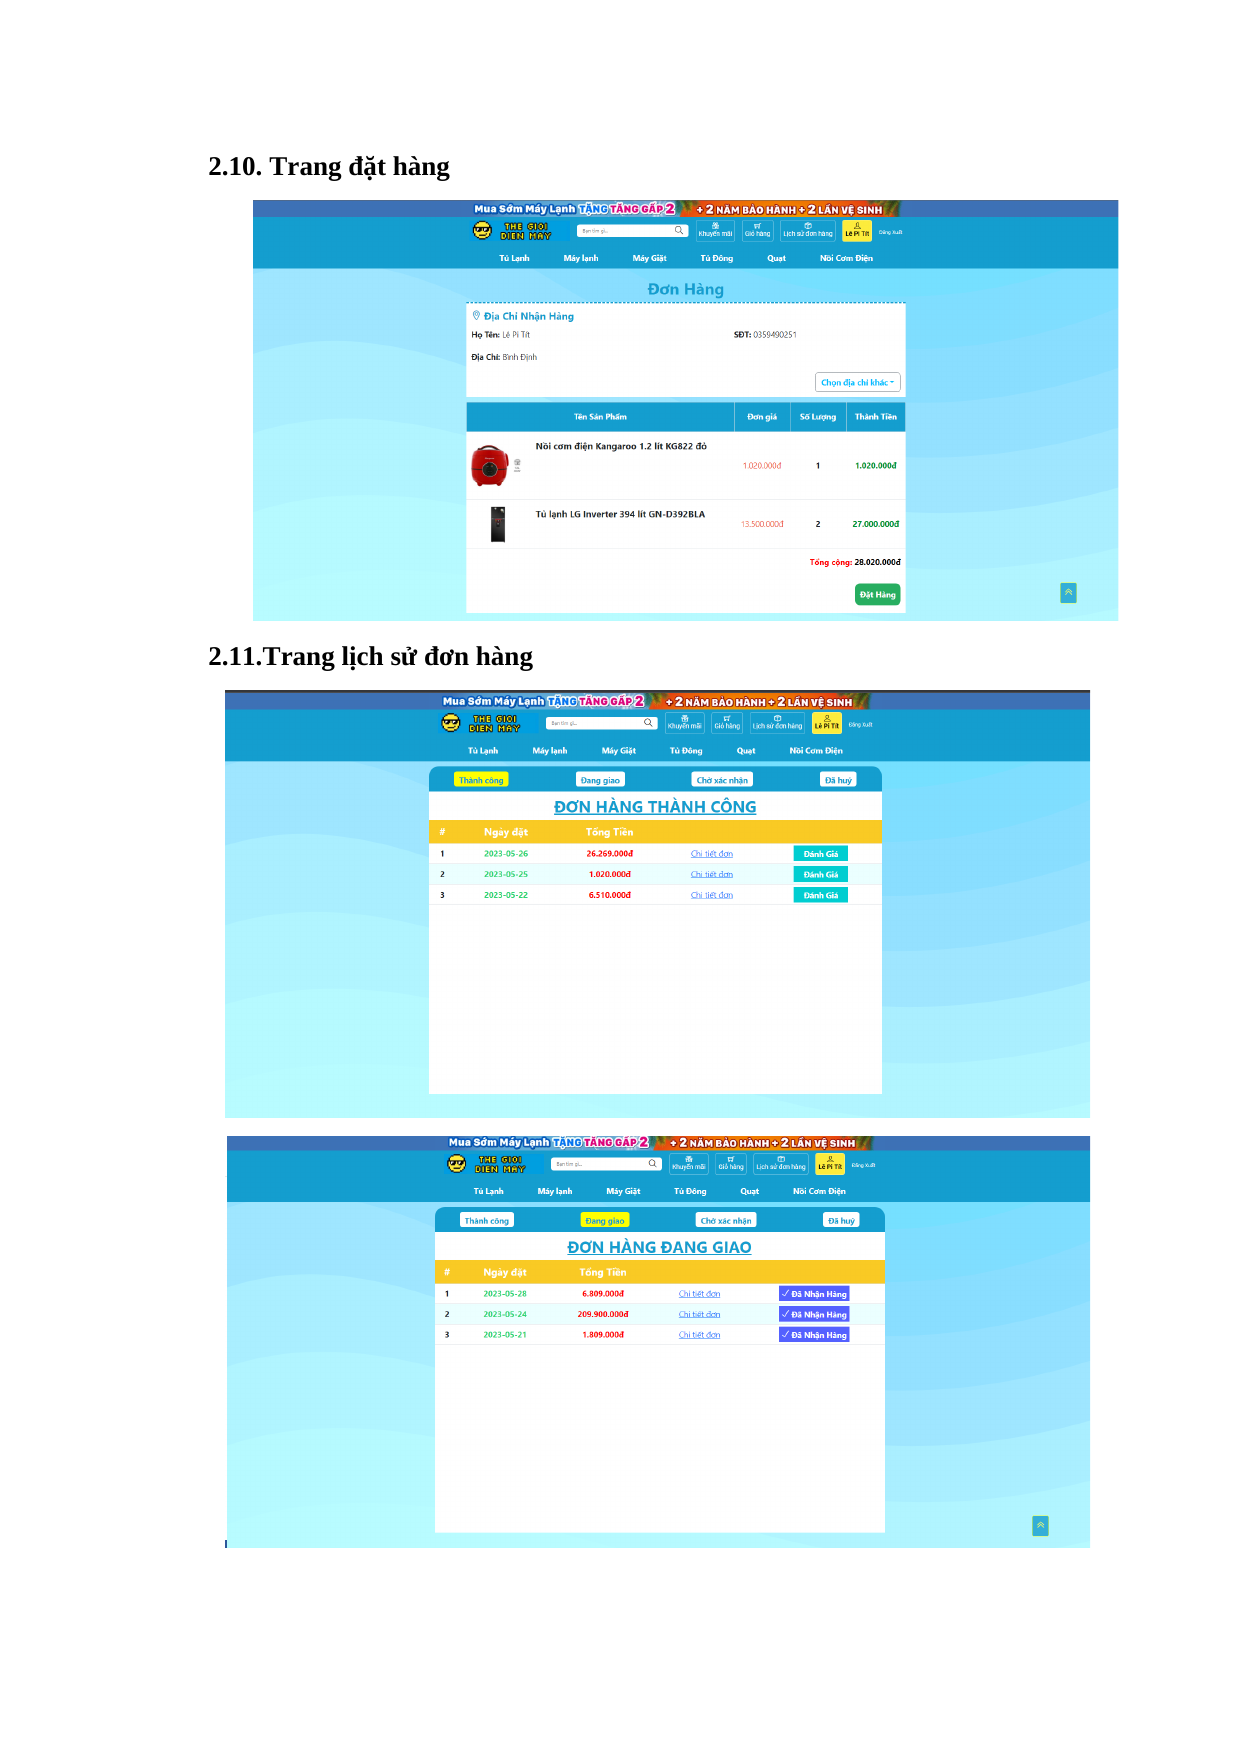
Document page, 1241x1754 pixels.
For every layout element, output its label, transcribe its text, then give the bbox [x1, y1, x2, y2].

list Trang lịch sử đơn hàng [208, 640, 1051, 671]
picture [225, 690, 1091, 1118]
picture [225, 1136, 1091, 1548]
picture [253, 200, 1119, 621]
list Trang đặt hàng [208, 150, 1051, 181]
